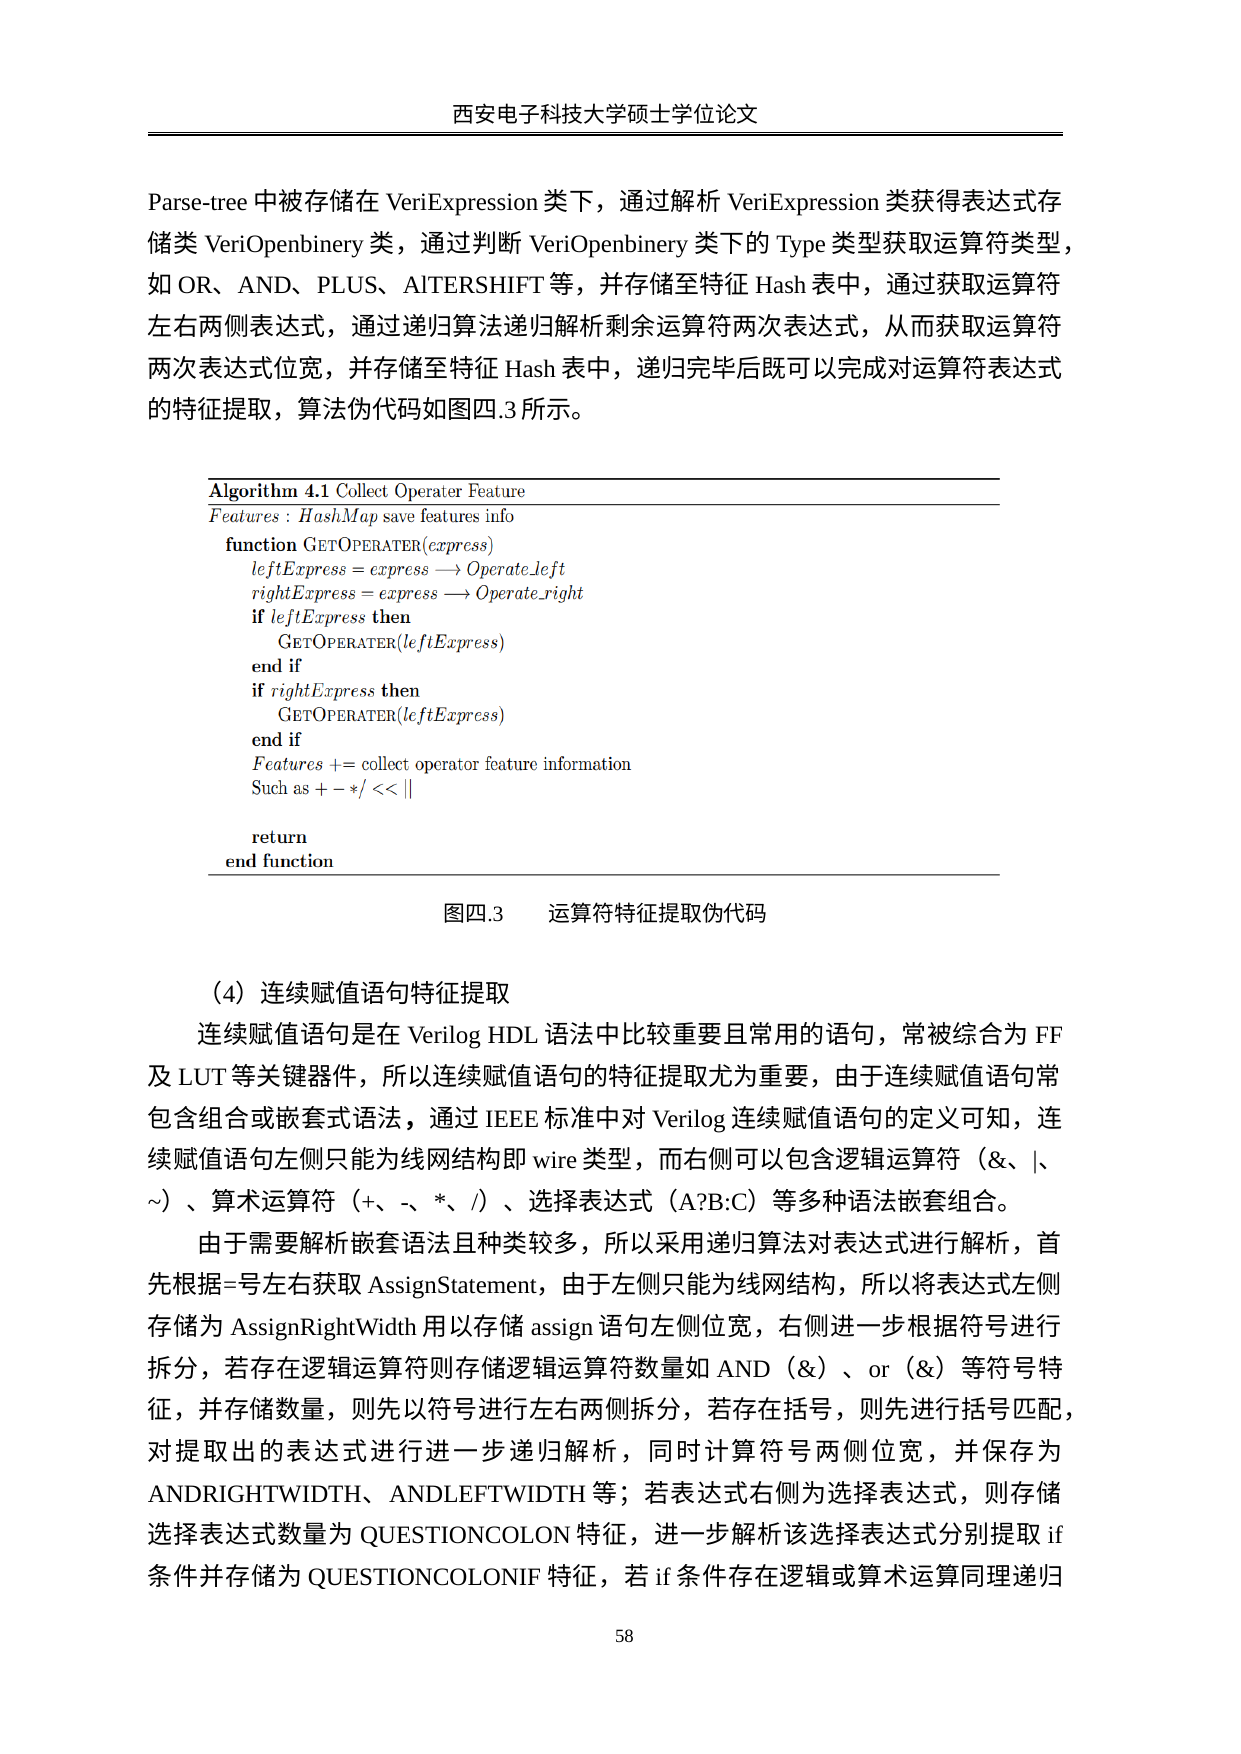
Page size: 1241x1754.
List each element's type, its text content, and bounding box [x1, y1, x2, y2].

text 运算符特征提取伪代码 [148, 896, 1063, 928]
text 连续赋值语句是在Verilog HDL语法中比较重要且常用的语句，常被综合为FF及LUT等关键器件，所以连续赋值语句的特征提取尤为重要，由于连续赋值语句常包含组合或嵌套式语法，通过IEEE标准中对Verilog连续赋值语句的定义可知，连续赋值语句左侧只能为线网结构即wire类型，而右侧可以包含逻辑运算符（&、|、~）、算术运算符（+、-、*、/）、选择表达式（A?B:C）等多种语法嵌套组合。 [148, 1011, 1063, 1219]
text （4）连续赋值语句特征提取 [148, 969, 1063, 1011]
picture [197, 468, 1010, 884]
